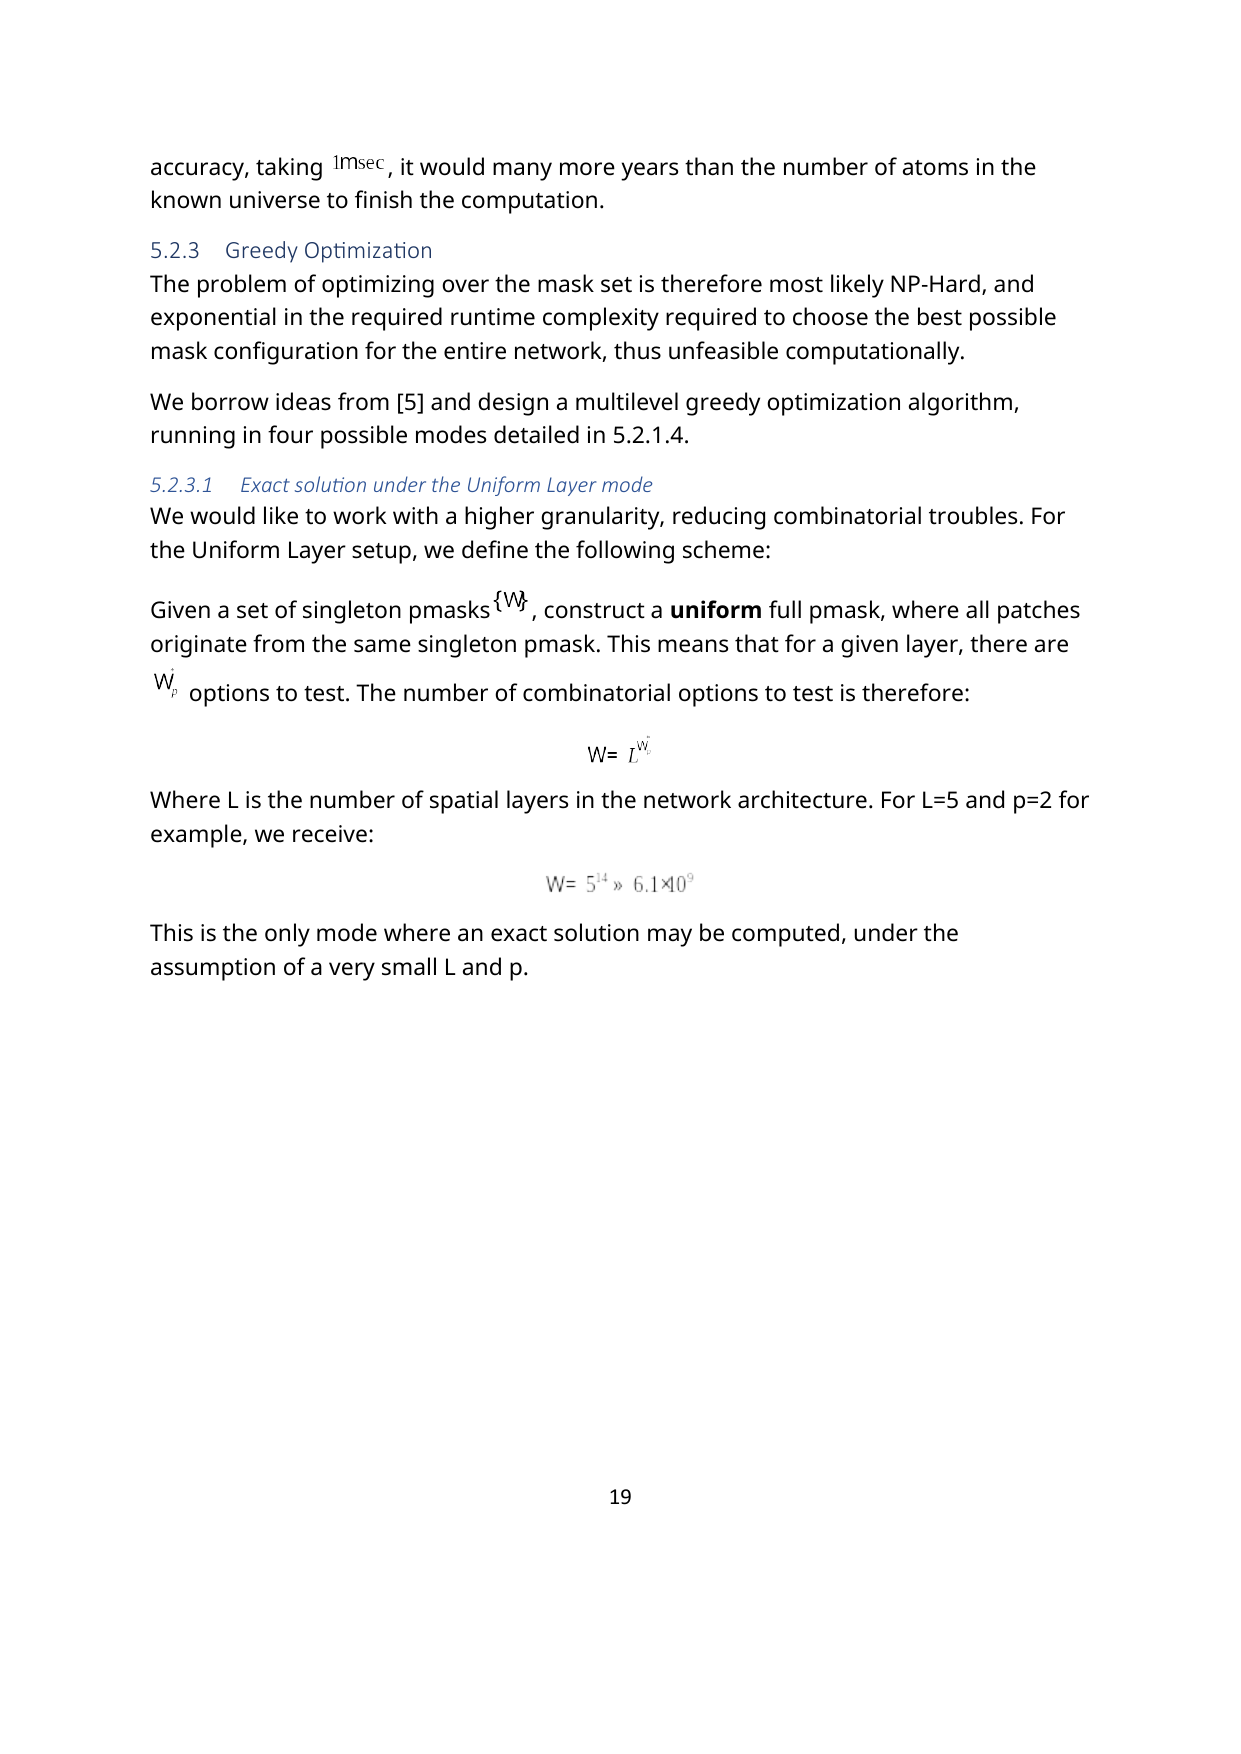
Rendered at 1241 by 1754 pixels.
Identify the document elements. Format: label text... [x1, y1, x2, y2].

text We borrow ideas from and design a multilevel greedy optimization algorithm, running in four possible modes detailed in ‎5.2.1.4. [150, 386, 1090, 451]
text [150, 150, 1090, 216]
text This is the only mode where an exact solution may be computed, under the assumption of a very small L and p. [150, 917, 1090, 982]
text We would like to work with a higher granularity, reducing combinatorial troubles. For the Uniform Layer setup, we define the following scheme: [150, 500, 1090, 565]
text The problem of optimizing over the mask set is therefore most likely NP-Hard, and exponential in the required runtime complexity required to choose the best possible mask configuration for the entire network, thus unfeasible computationally. [150, 268, 1090, 366]
subtitle Greedy Optimization [150, 235, 1090, 265]
text Given a set of singleton pmasks, construct a uniform full pmask, where all patches originate from the same singleton pmask. This means that for a given layer, there are options to test. The number of combinatorial options to test is therefore: [150, 584, 1090, 708]
subtitle Exact solution under the Uniform Layer mode [150, 470, 1090, 498]
text Where L is the number of spatial layers in the network architecture. For L=5 and p=2 for example, we receive: [150, 784, 1090, 849]
